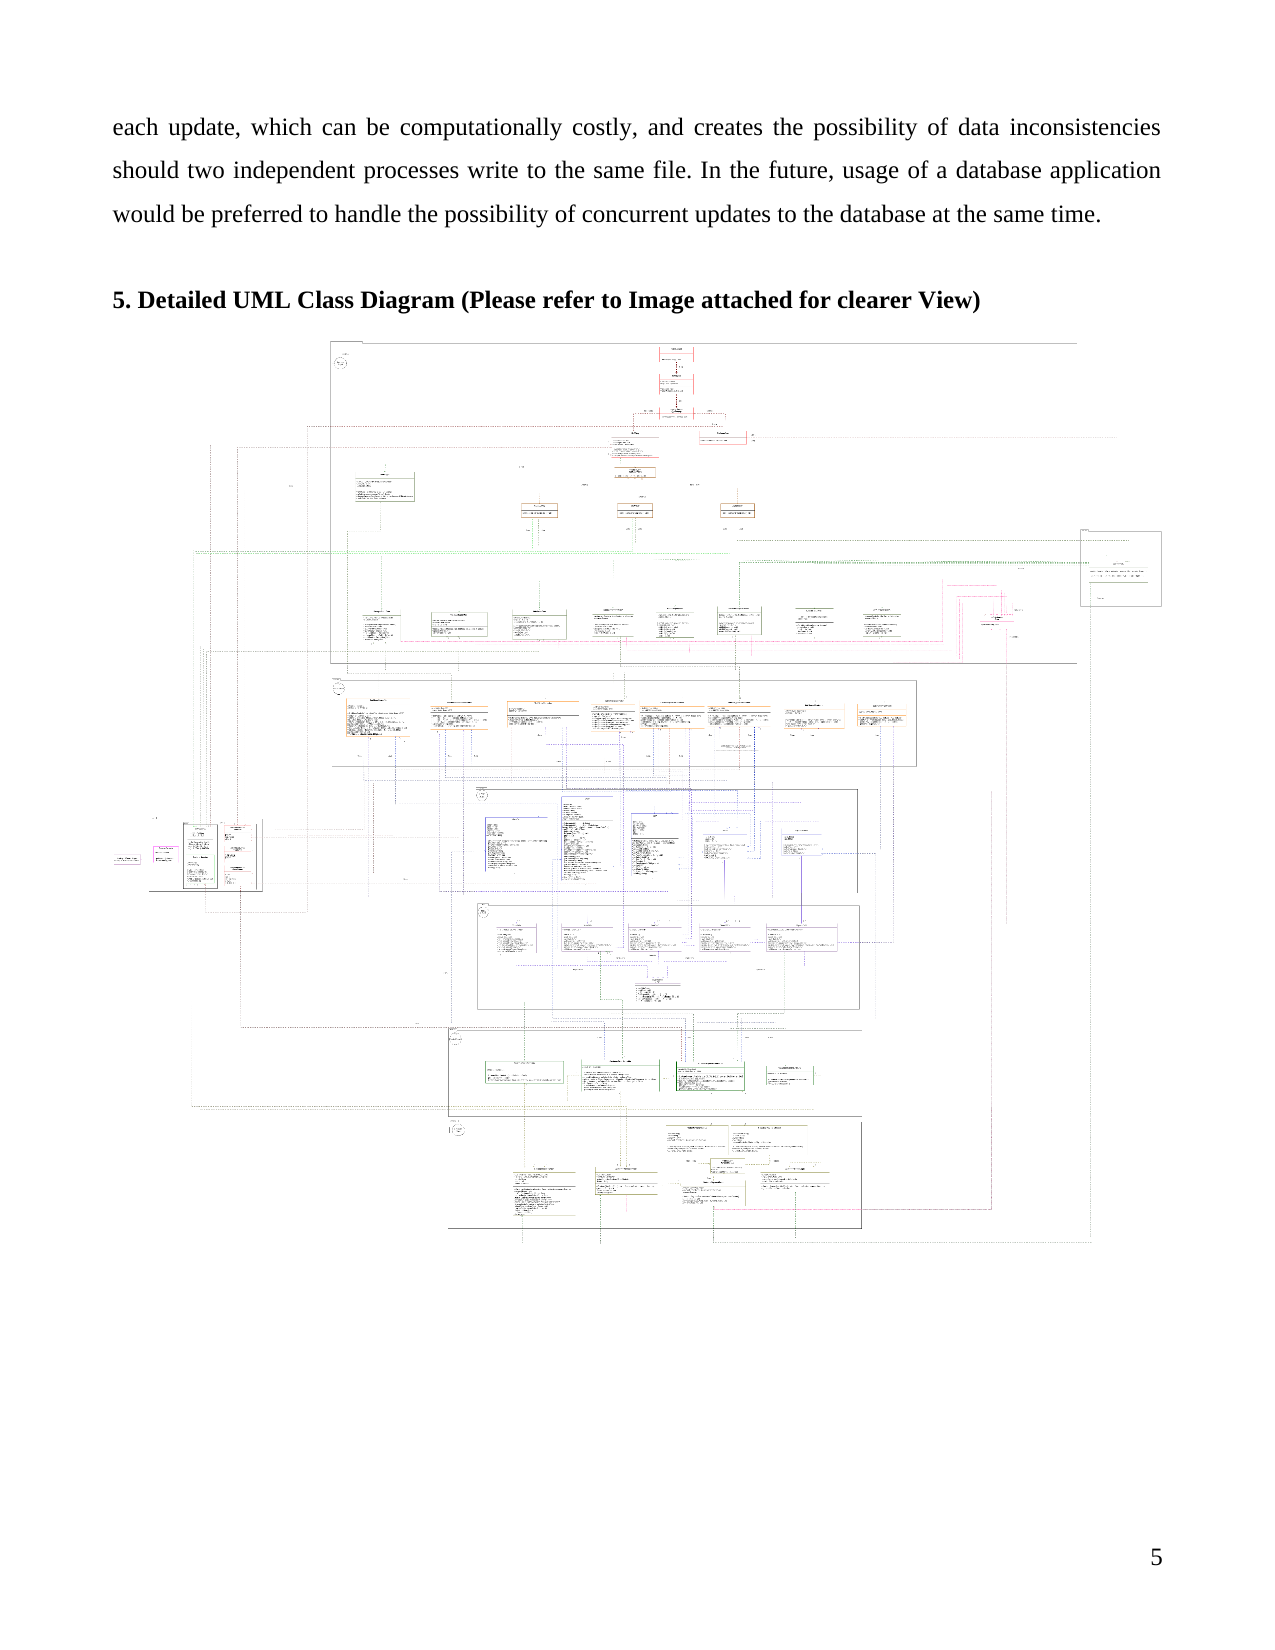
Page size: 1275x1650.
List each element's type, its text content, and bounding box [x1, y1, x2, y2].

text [112, 112, 1162, 227]
picture [112, 328, 1163, 1244]
text 5. Detailed UML Class Diagram (Please refer to Image attached for clearer View) [112, 285, 1162, 314]
